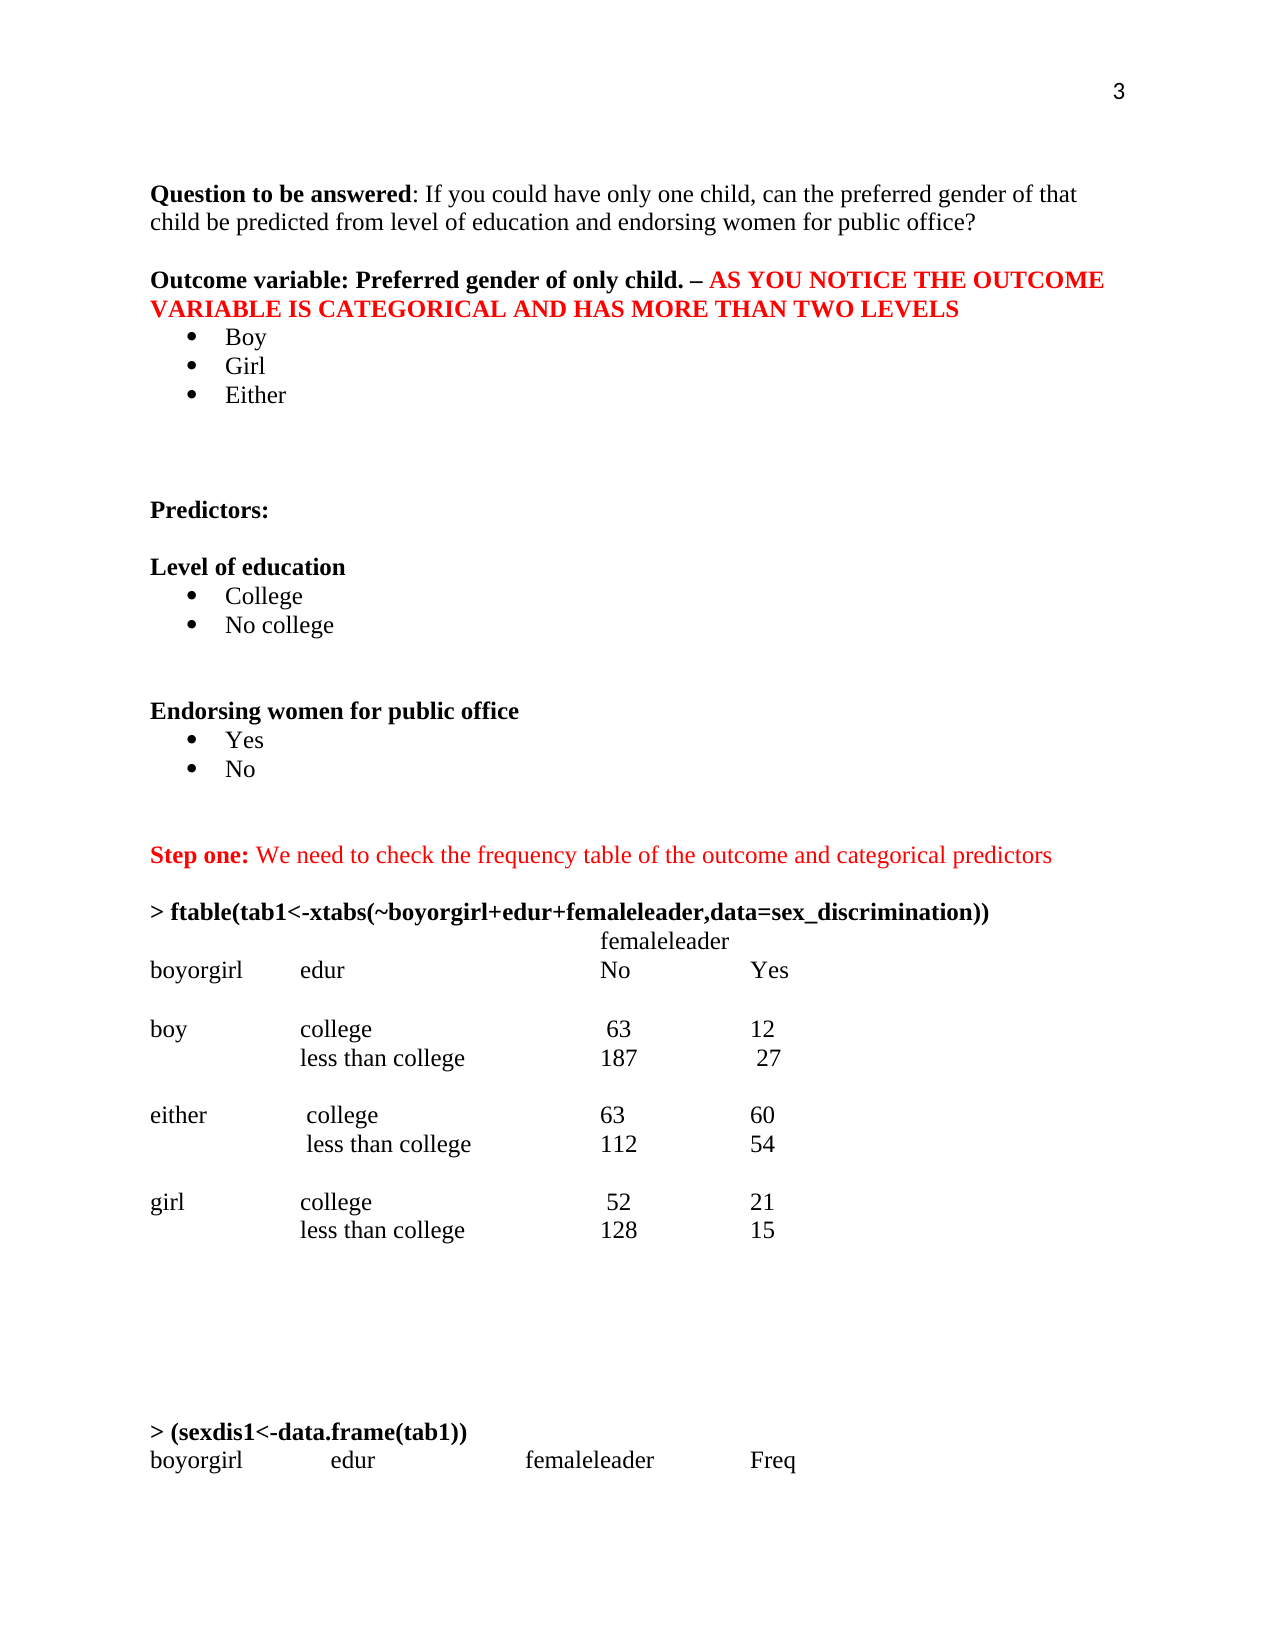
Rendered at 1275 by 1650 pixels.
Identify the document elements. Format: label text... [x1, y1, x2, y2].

text boyorgirl edur No Yes [150, 955, 1125, 984]
list No college [187, 610, 1125, 639]
text femaleleader [150, 926, 1125, 955]
text less than college 128 15 [150, 1216, 1125, 1244]
text boyorgirl edur femaleleader Freq [150, 1446, 1125, 1474]
list College [187, 581, 1125, 610]
list Yes [187, 725, 1125, 754]
text Step one: We need to check the frequency table of the outcome and categorical predictors [150, 840, 1125, 869]
text Question to be answered: If you could have only one child, can the preferred gender of that child be predicted from level of education and endorsing women for public office? [150, 179, 1125, 236]
list No [187, 754, 1125, 782]
text Outcome variable: Preferred gender of only child. – AS YOU NOTICE THE OUTCOME VARIABLE IS CATEGORICAL AND HAS MORE THAN TWO LEVELS [150, 265, 1125, 322]
text > (sexdis1<-data.frame(tab1)) [150, 1417, 1125, 1446]
text either college 63 60 [150, 1101, 1125, 1129]
list Boy [187, 322, 1125, 351]
list Either [187, 380, 1125, 409]
text less than college 187 27 [150, 1043, 1125, 1072]
text less than college 112 54 [150, 1129, 1125, 1158]
text Endorsing women for public office [150, 696, 1125, 725]
text Level of education [150, 552, 1125, 581]
text > ftable(tab1<-xtabs(~boyorgirl+edur+femaleleader,data=sex_discrimination)) [150, 897, 1125, 926]
text Predictors: [150, 495, 1125, 524]
text boy college 63 12 [150, 1014, 1125, 1043]
text girl college 52 21 [150, 1187, 1125, 1216]
list Girl [187, 351, 1125, 380]
